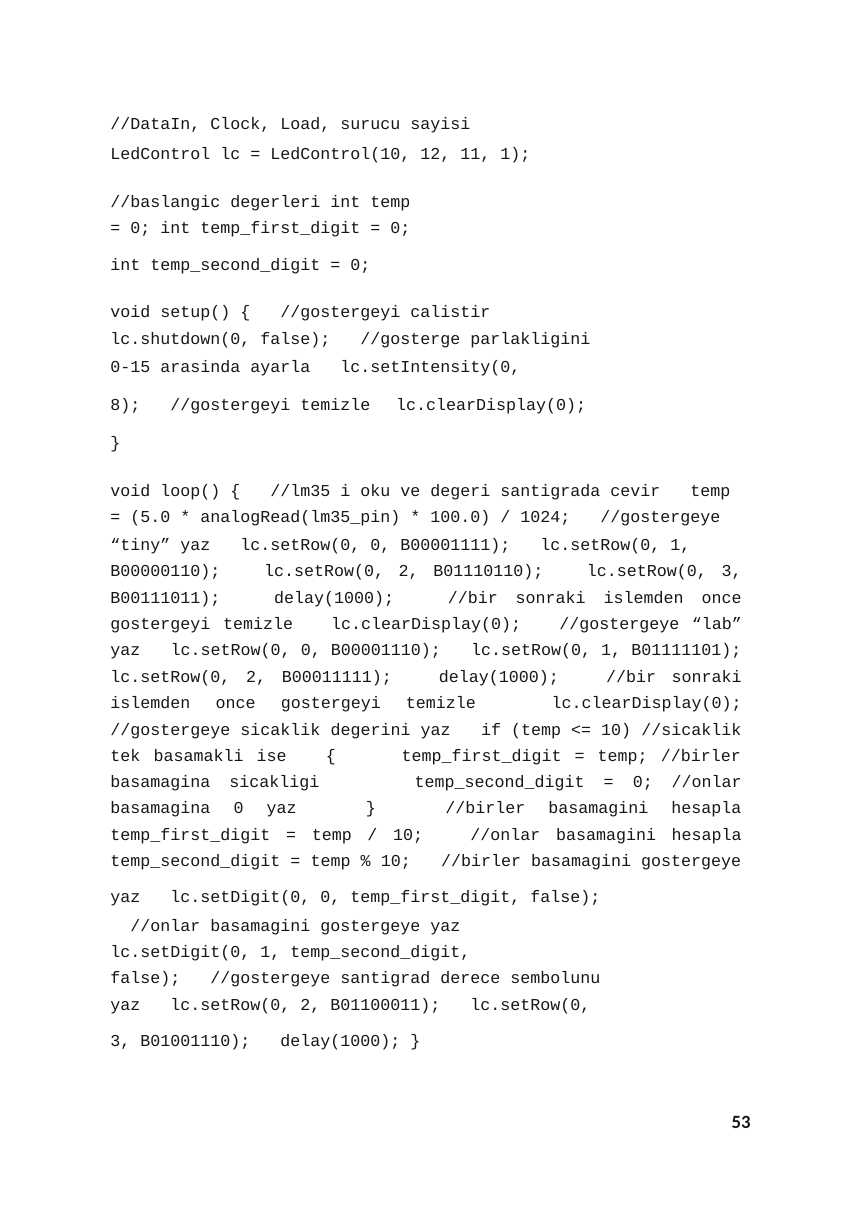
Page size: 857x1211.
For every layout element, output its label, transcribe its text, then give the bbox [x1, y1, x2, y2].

text //baslangic degerleri int temp = 0; int temp_first_digit = 0; int temp_second_digit = 0; [110, 193, 411, 275]
text “tiny” yaz lc.setRow(0, 0, B00001111); lc.setRow(0, 1, [110, 536, 731, 555]
text lc.shutdown(0, false); //gosterge parlakligini 0-15 arasinda ayarla lc.setIntensity(0, 8); //gostergeyi temizle lc.clearDisplay(0); } [110, 330, 592, 453]
text B00000110); lc.setRow(0, 2, B01110110); lc.setRow(0, 3, B00111011); delay(1000); //bir sonraki islemden once gostergeyi temizle lc.clearDisplay(0); //gostergeye “lab” yaz lc.setRow(0, 0, B00001110); lc.setRow(0, 1, B01111101); lc.setRow(0, 2, B00011111); delay(1000); //bir sonraki islemden once gostergeyi temizle lc.clearDisplay(0); //gostergeye sicaklik degerini yaz if (temp <= 10) //sicaklik tek basamakli ise { temp_first_digit = temp; //birler basamagina sicakligi temp_second_digit = 0; //onlar basamagina 0 yaz } //birler basamagini hesapla temp_first_digit = temp / 10; //onlar basamagini hesapla temp_second_digit = temp % 10; //birler basamagini gostergeye yaz lc.setDigit(0, 0, temp_first_digit, false); [110, 563, 742, 907]
text void loop() { //lm35 i oku ve degeri santigrada cevir temp = (5.0 * analogRead(lm35_pin) * 100.0) / 1024; //gostergeye [110, 482, 741, 528]
text //onlar basamagini gostergeye yaz lc.setDigit(0, 1, temp_second_digit, [110, 917, 606, 962]
text void setup() { //gostergeyi calistir [110, 303, 741, 322]
text //DataIn, Clock, Load, surucu sayisi [110, 116, 741, 135]
text false); //gostergeye santigrad derece sembolunu yaz lc.setRow(0, 2, B01100011); lc.setRow(0, 3, B01001110); delay(1000); } [110, 970, 602, 1052]
text LedControl lc = LedControl(10, 12, 11, 1); [110, 146, 741, 164]
